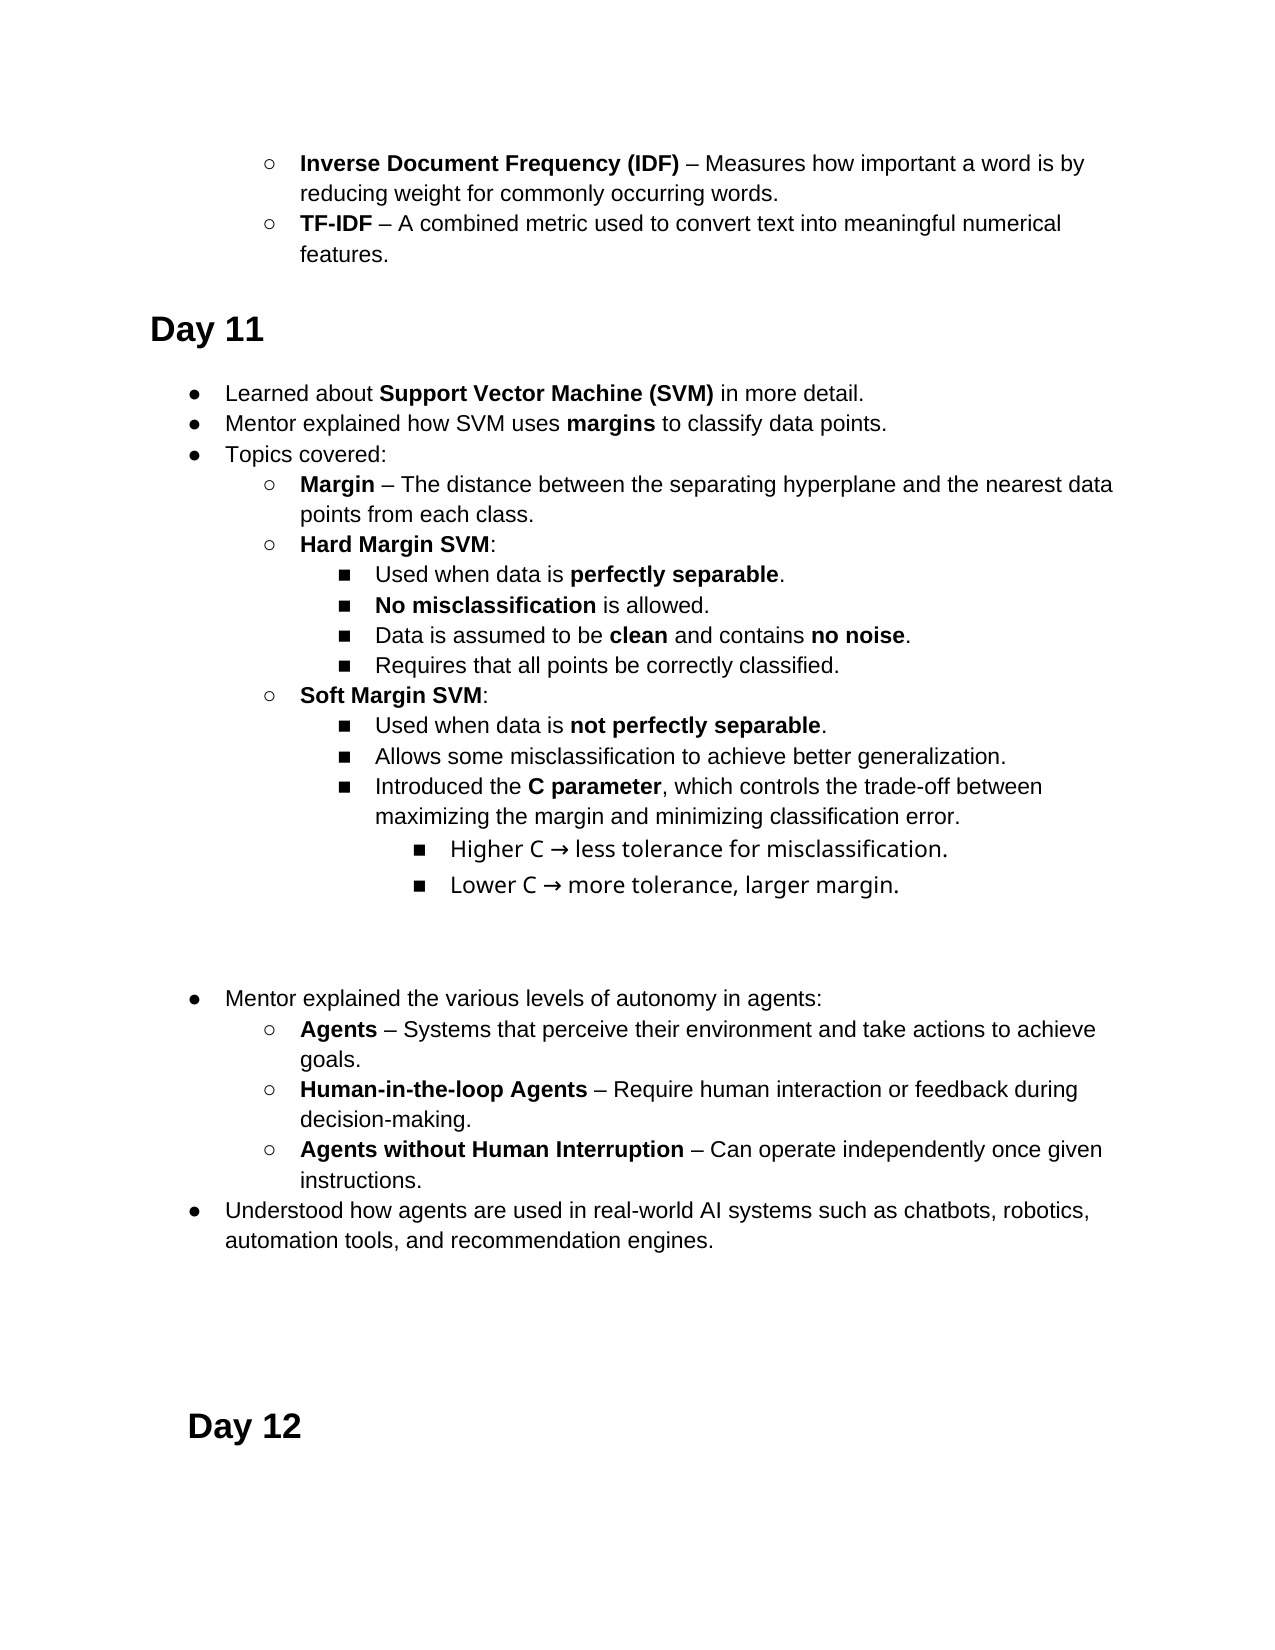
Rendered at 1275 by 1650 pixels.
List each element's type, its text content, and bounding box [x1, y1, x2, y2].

list Used when data is not perfectly separable. [337, 712, 1125, 739]
list Understood how agents are used in real‑world AI systems such as chatbots, robotics, automation tools, and recommendation engines. [187, 1197, 1125, 1253]
list Soft Margin SVM: [262, 682, 1125, 708]
list Margin – The distance between the separating hyperplane and the nearest data points from each class. [262, 471, 1125, 527]
list Learned about Support Vector Machine (SVM) in more detail. [187, 380, 1125, 406]
list Agents – Systems that perceive their environment and take actions to achieve goals. [262, 1016, 1125, 1072]
list Introduced the C parameter, which controls the trade‑off between maximizing the margin and minimizing classification error. [337, 773, 1125, 829]
list Mentor explained the various levels of autonomy in agents: [187, 985, 1125, 1012]
list Agents without Human Interruption – Can operate independently once given instructions. [262, 1136, 1125, 1193]
list Allows some misclassification to achieve better generalization. [337, 743, 1125, 769]
list Topics covered: [187, 441, 1125, 467]
subtitle Day 11 [150, 308, 1125, 349]
list Used when data is perfectly separable. [337, 561, 1125, 588]
list Human‑in‑the‑loop Agents – Require human interaction or feedback during decision‑making. [262, 1076, 1125, 1132]
list Lower C → more tolerance, larger margin. [412, 869, 1125, 900]
subtitle Day 12 [187, 1405, 1125, 1446]
list Higher C → less tolerance for misclassification. [412, 833, 1125, 864]
list Inverse Document Frequency (IDF) – Measures how important a word is by reducing weight for commonly occurring words. [262, 150, 1125, 207]
list TF-IDF – A combined metric used to convert text into meaningful numerical features. [262, 210, 1125, 267]
list Requires that all points be correctly classified. [337, 652, 1125, 678]
list Mentor explained how SVM uses margins to classify data points. [187, 410, 1125, 437]
list Data is assumed to be clean and contains no noise. [337, 622, 1125, 648]
list No misclassification is allowed. [337, 592, 1125, 618]
list Hard Margin SVM: [262, 531, 1125, 557]
